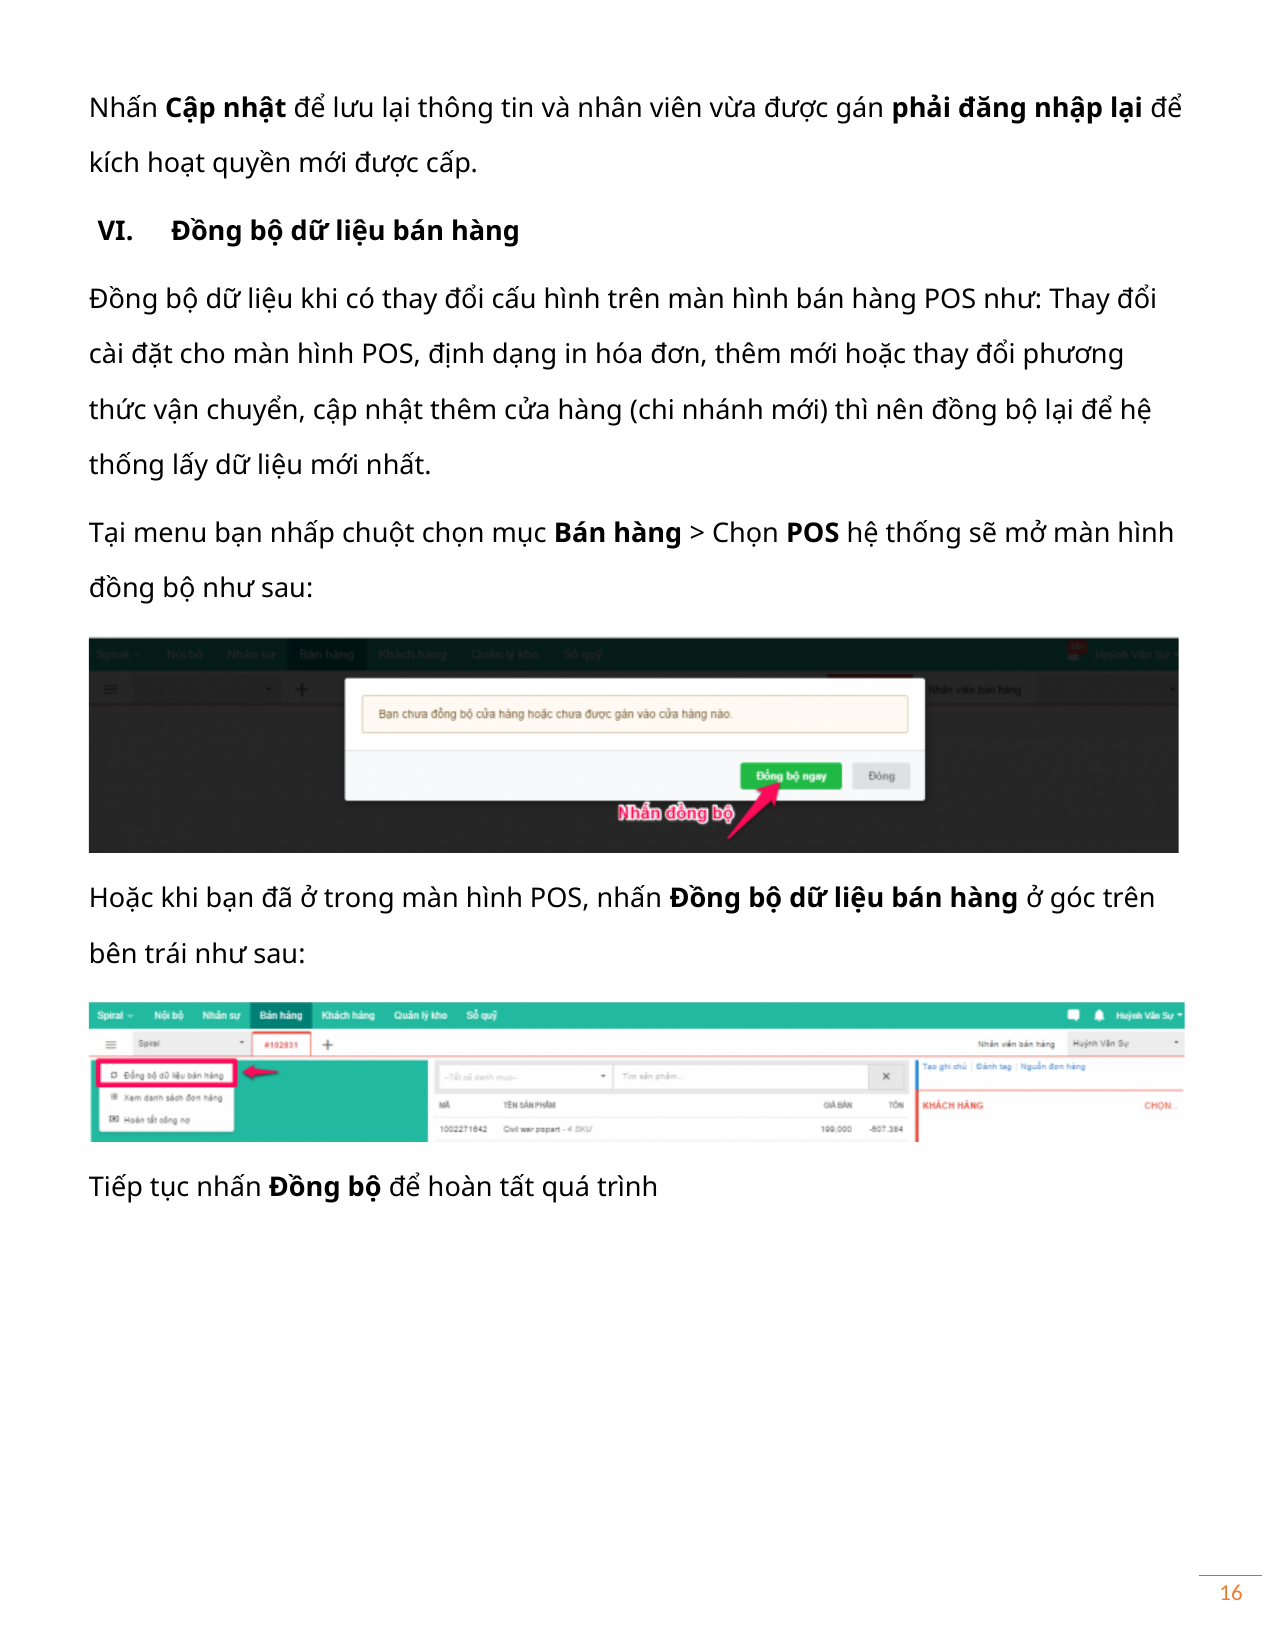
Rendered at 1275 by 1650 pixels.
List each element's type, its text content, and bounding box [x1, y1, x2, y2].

text Hoặc khi bạn đã ở trong màn hình POS, nhấn Đồng bộ dữ liệu bán hàng ở góc trên bên trái như sau: [89, 879, 1186, 971]
picture [88, 1002, 1185, 1142]
text Tiếp tục nhấn Đồng bộ để hoàn tất quá trình [89, 1168, 1186, 1204]
text Tại menu bạn nhấp chuột chọn mục Bán hàng > Chọn POS hệ thống sẽ mở màn hình đồng bộ như sau: [89, 513, 1186, 606]
list Đồng bộ dữ liệu bán hàng [133, 212, 1186, 249]
text Nhấn Cập nhật để lưu lại thông tin và nhân viên vừa được gán phải đăng nhập lại để kích hoạt quyền mới được cấp. [89, 89, 1186, 181]
picture [88, 636, 1179, 853]
text Đồng bộ dữ liệu khi có thay đổi cấu hình trên màn hình bán hàng POS như: Thay đổi cài đặt cho màn hình POS, định dạng in hóa đơn, thêm mới hoặc thay đổi phương thức vận chuyển, cập nhật thêm cửa hàng (chi nhánh mới) thì nên đồng bộ lại để hệ thống lấy dữ liệu mới nhất. [89, 279, 1186, 482]
